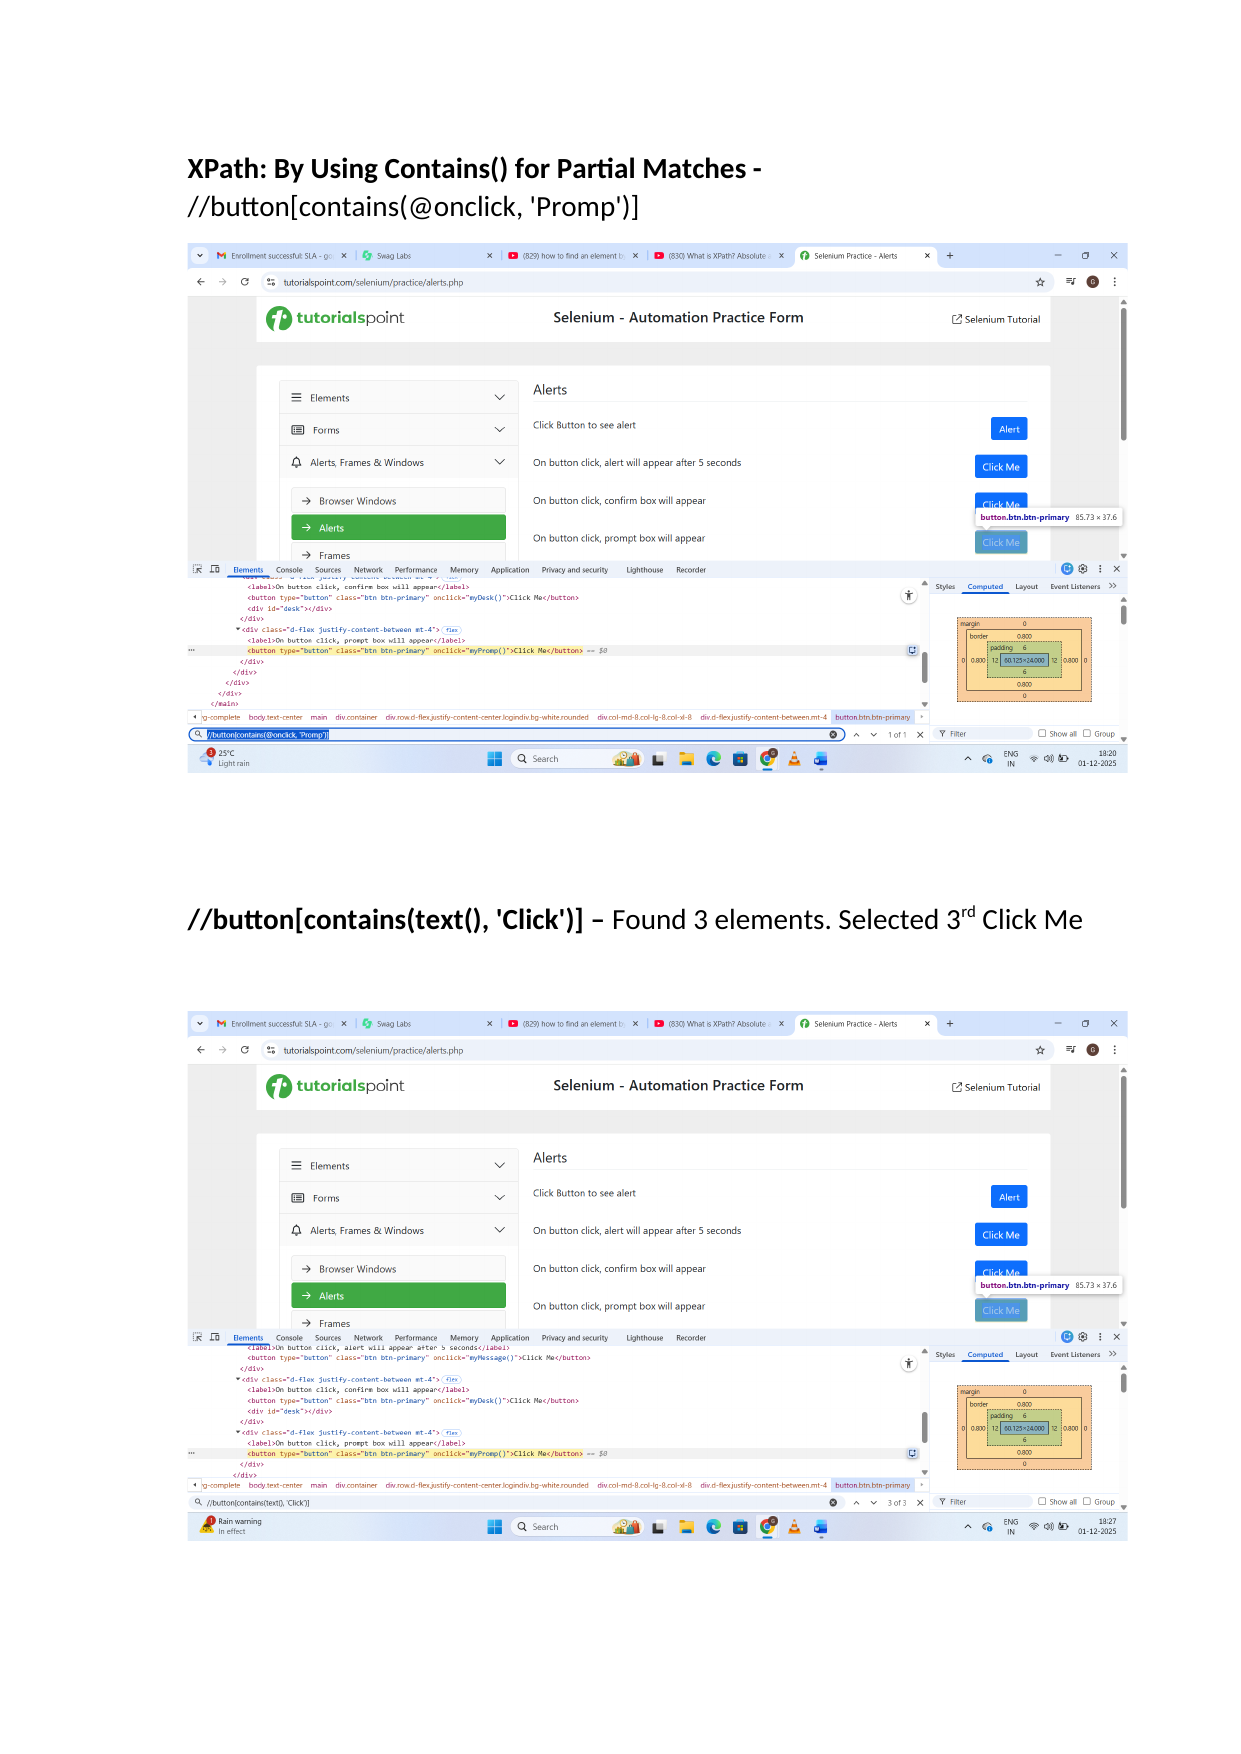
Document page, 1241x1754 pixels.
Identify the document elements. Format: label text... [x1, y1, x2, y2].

text XPath: By Using Contains() for Partial Matches - //button[contains(@onclick, 'Promp')] [187, 150, 1090, 224]
picture [187, 243, 1128, 773]
text //button[contains(text(), 'Click')] – Found 3 elements. Selected 3rd Click Me [187, 901, 1090, 937]
picture [187, 1011, 1128, 1541]
